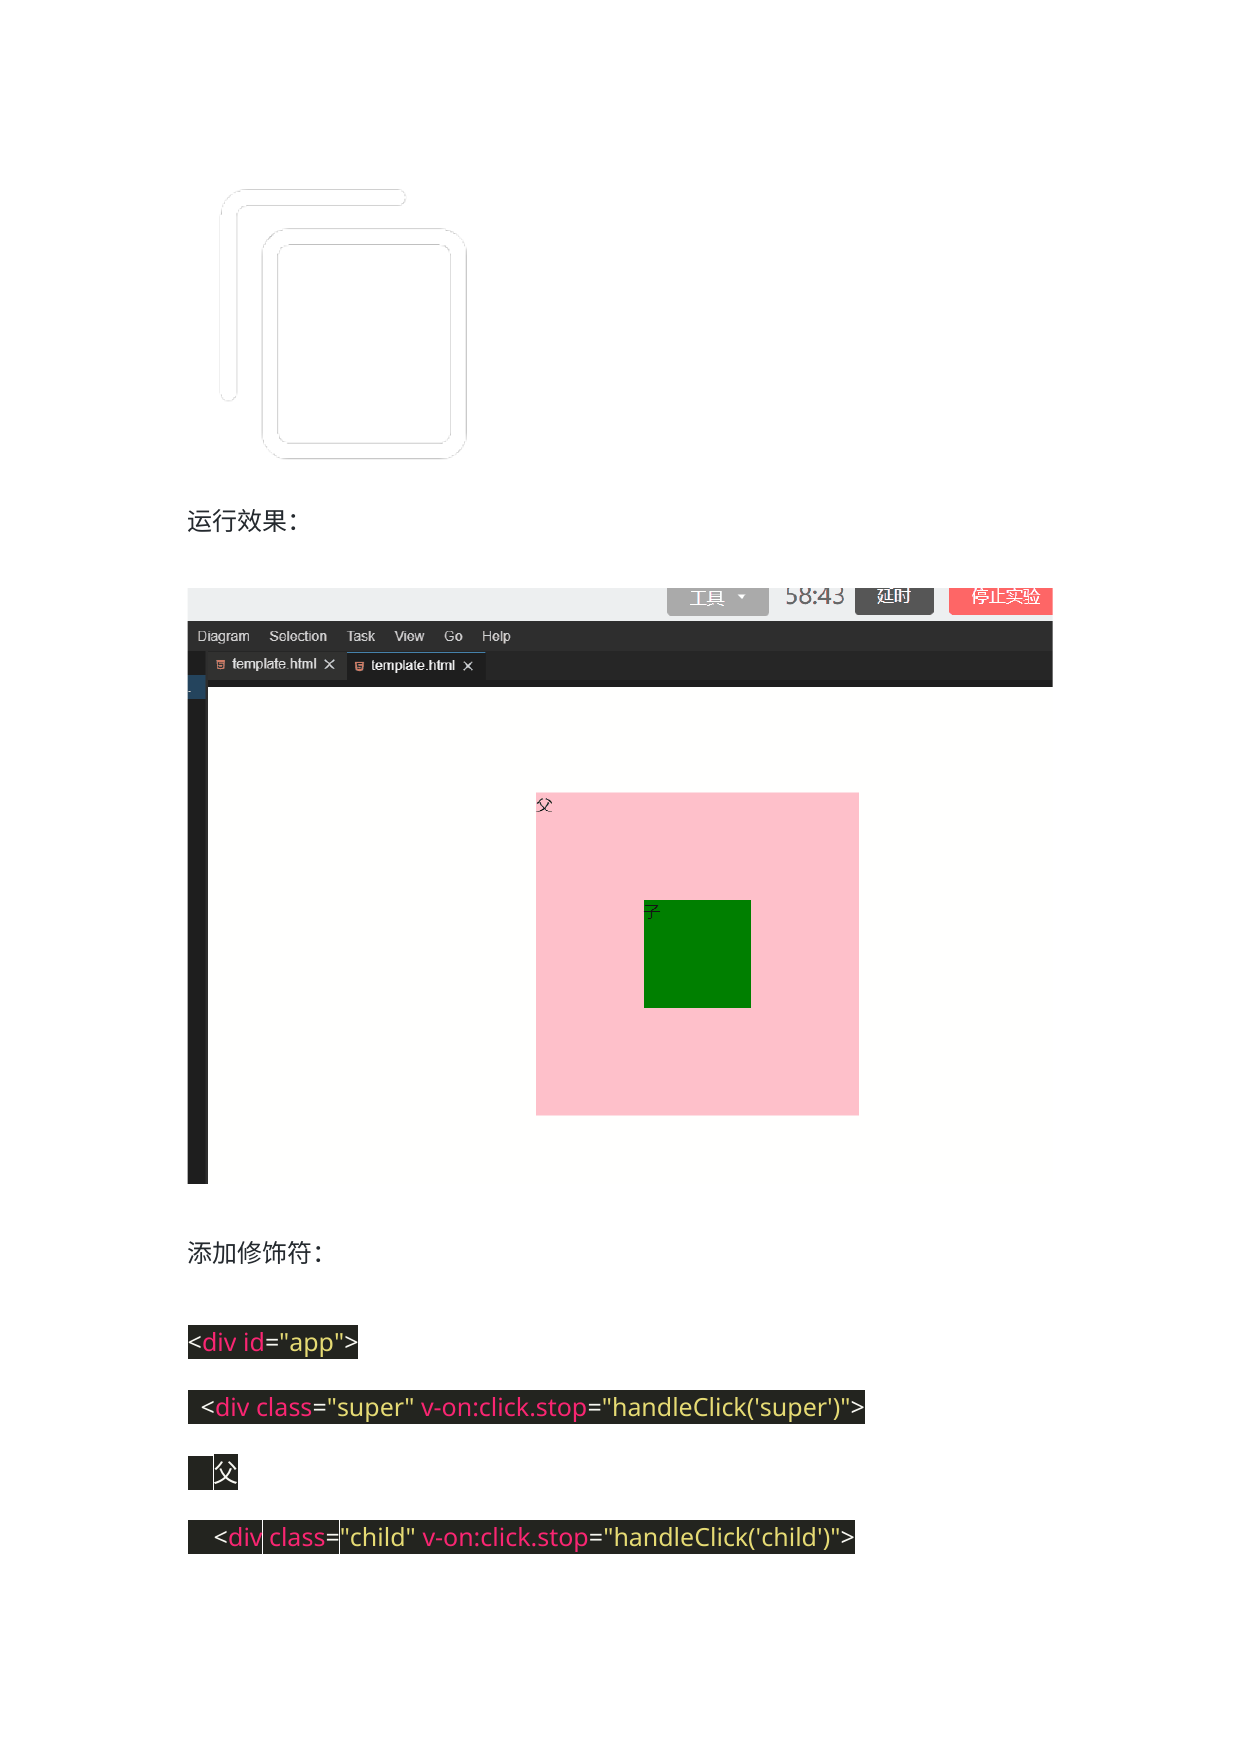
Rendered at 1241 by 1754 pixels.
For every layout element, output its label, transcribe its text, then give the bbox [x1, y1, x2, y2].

text <div class="child" v-on:click.stop="handleClick('child')"> [187, 1504, 1053, 1569]
text 运行效果： [187, 487, 1053, 552]
text 父 [187, 1439, 1053, 1504]
picture [187, 168, 501, 481]
text <div class="super" v-on:click.stop="handleClick('super')"> [187, 1374, 1053, 1439]
picture [187, 588, 1053, 1184]
text 添加修饰符： [187, 1219, 1053, 1284]
text <div id="app"> [187, 1309, 1053, 1374]
